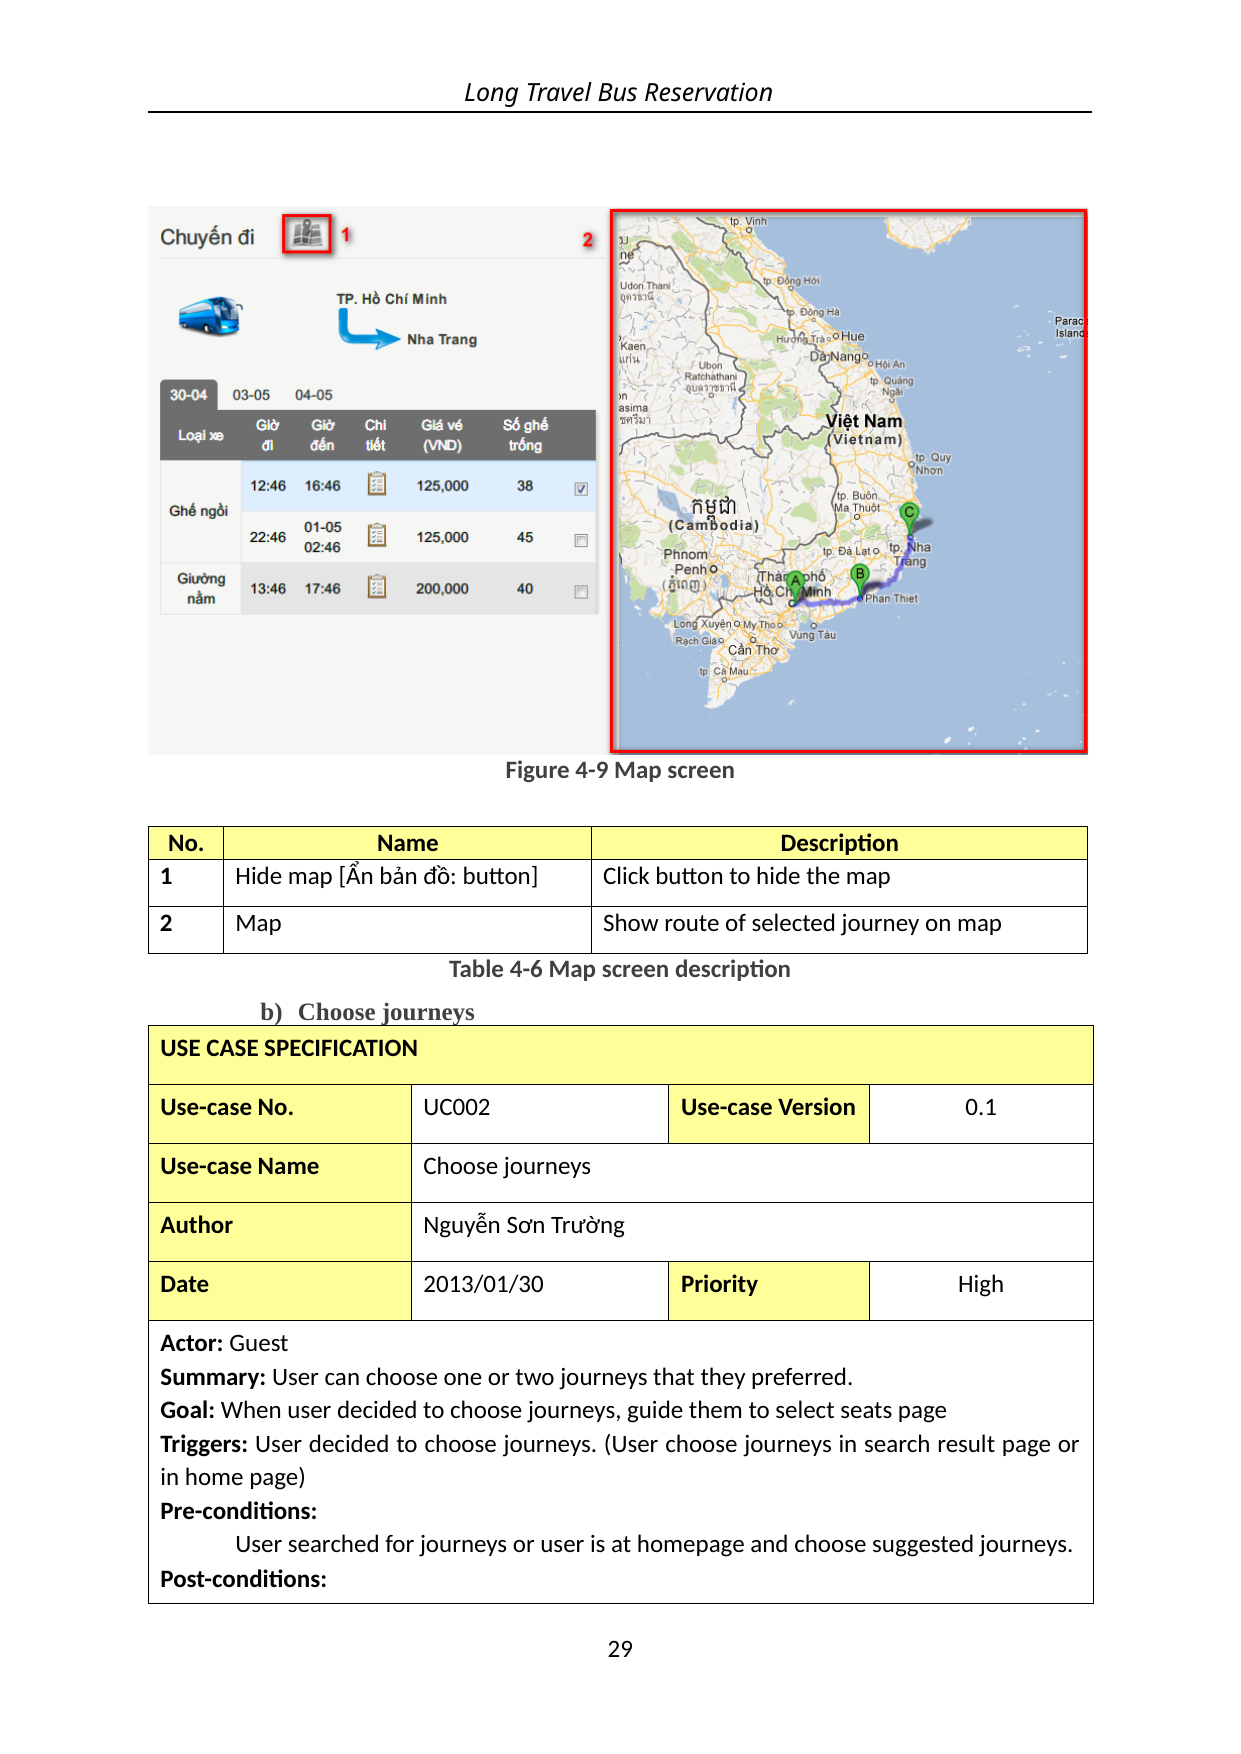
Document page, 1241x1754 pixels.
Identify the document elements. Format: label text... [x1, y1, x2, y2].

table_cell Priority [669, 1262, 869, 1320]
table_cell Nguyễn Sơn Trường [412, 1203, 1093, 1261]
table_cell Use-case Name [149, 1144, 411, 1202]
table_cell Choose journeys [412, 1144, 1093, 1202]
table_cell Use-case Version [669, 1085, 869, 1143]
table_cell 2013/01/30 [412, 1262, 668, 1320]
table_header Description [592, 827, 1087, 859]
table_cell Author [149, 1203, 411, 1261]
table_cell Date [149, 1262, 411, 1320]
table_header USE CASE SPECIFICATION [149, 1026, 1093, 1084]
table_cell Show route of selected journey on map [592, 907, 1087, 953]
table_cell Click button to hide the map [592, 860, 1087, 906]
table_cell Hide map [Ẩn bản đồ: button] [224, 860, 591, 906]
table_cell Map [224, 907, 591, 953]
table_cell Use-case No. [149, 1085, 411, 1143]
table_cell 1 [149, 860, 223, 906]
table_header Name [224, 827, 591, 859]
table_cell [149, 1321, 1093, 1603]
list Choose journeys [260, 997, 1092, 1025]
table_cell UC002 [412, 1085, 668, 1143]
table_cell 2 [149, 907, 223, 953]
table_cell High [870, 1262, 1093, 1320]
picture [147, 206, 1089, 755]
table_cell 0.1 [870, 1085, 1093, 1143]
table_header No. [149, 827, 223, 859]
text Table 4-6 Map screen description [148, 954, 1092, 984]
